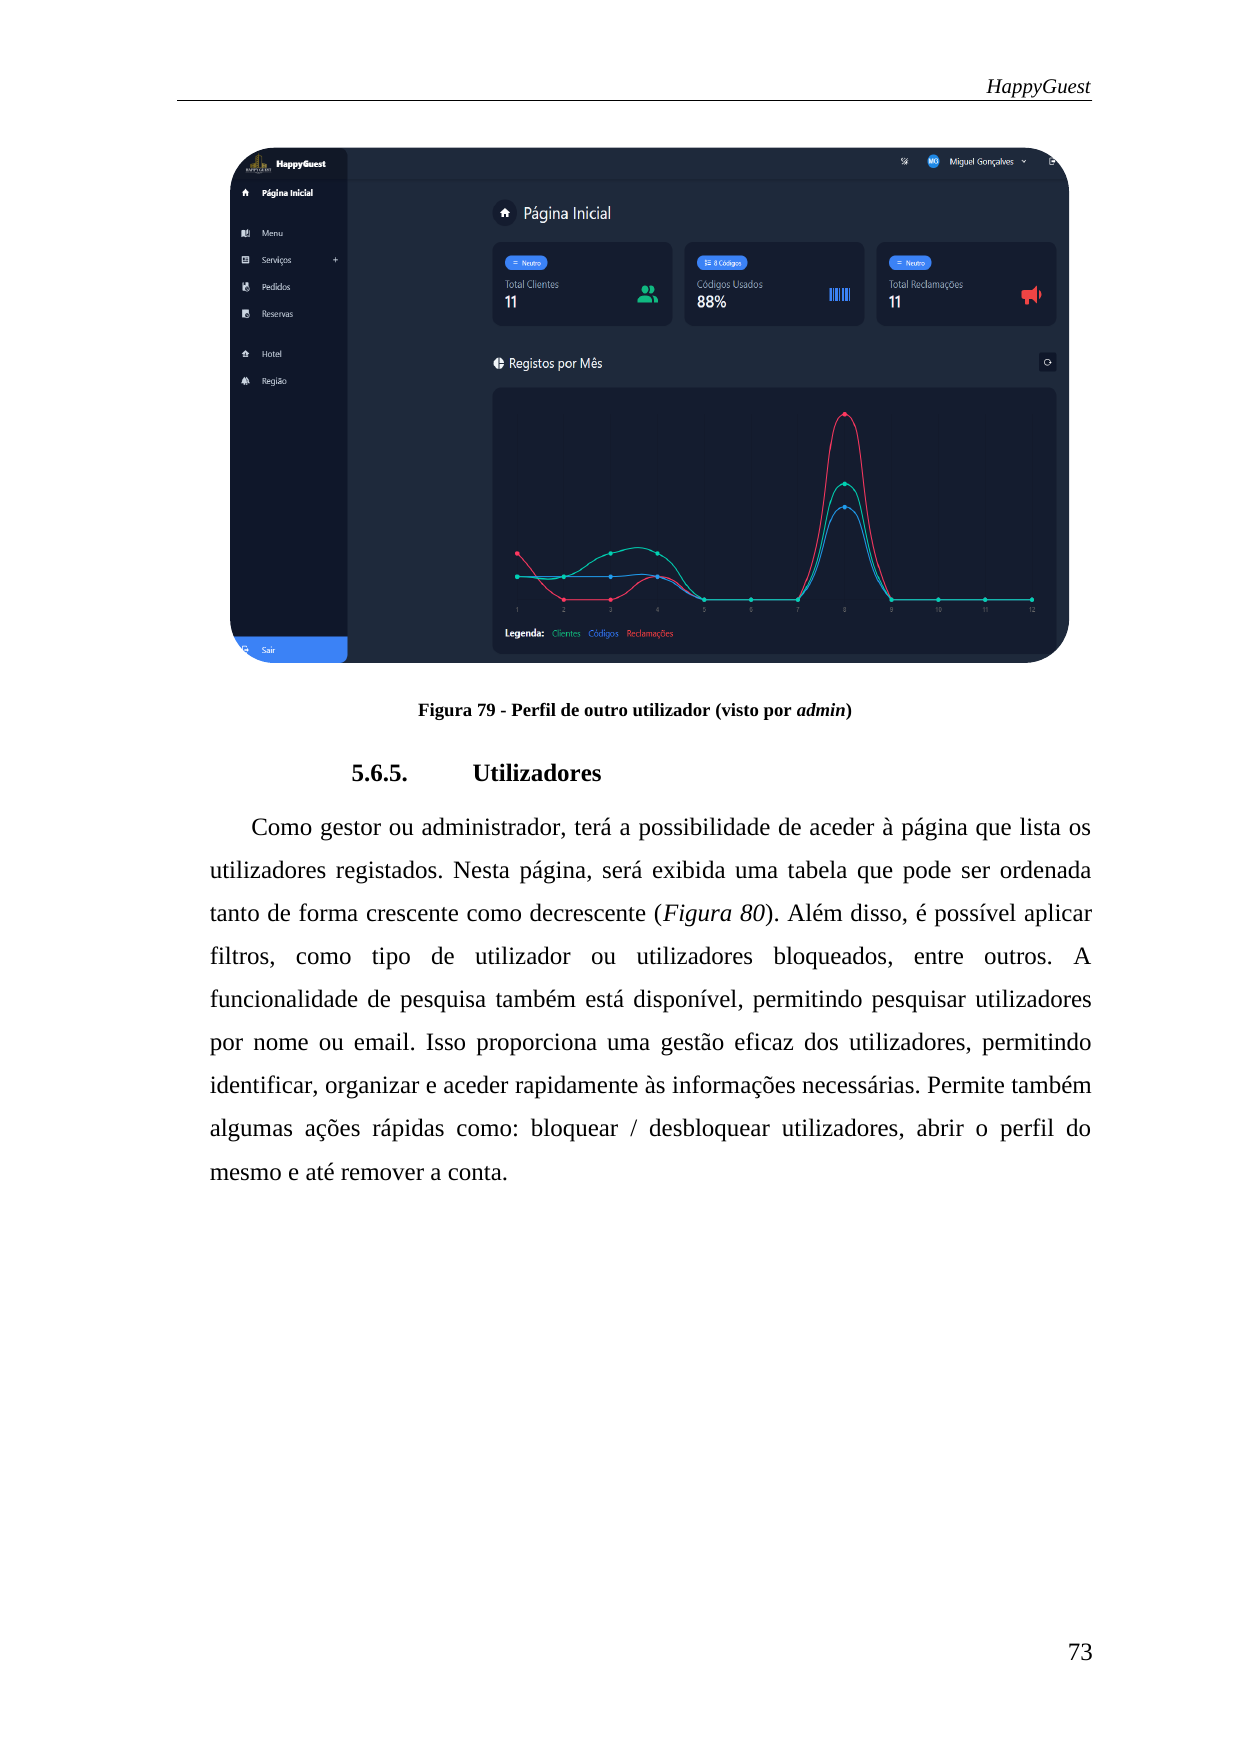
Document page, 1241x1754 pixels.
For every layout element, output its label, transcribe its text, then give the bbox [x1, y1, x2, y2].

picture [230, 147, 1070, 663]
subtitle Utilizadores [310, 758, 1092, 787]
text Figura 79 - Perfil de outro utilizador (visto por admin) [177, 699, 1092, 720]
text Como gestor ou administrador, terá a possibilidade de aceder à página que lista os utilizadores registados. Nesta página, será exibida uma tabela que pode ser ordenada tanto de forma crescente como decrescente (Figura 80). Além disso, é possível aplicar filtros, como tipo de utilizador ou utilizadores bloqueados, entre outros. A funcionalidade de pesquisa também está disponível, permitindo pesquisar utilizadores por nome ou email. Isso proporciona uma gestão eficaz dos utilizadores, permitindo identificar, organizar e aceder rapidamente às informações necessárias. Permite também algumas ações rápidas como: bloquear / desbloquear utilizadores, abrir o perfil do mesmo e até remover a conta. [209, 812, 1092, 1185]
